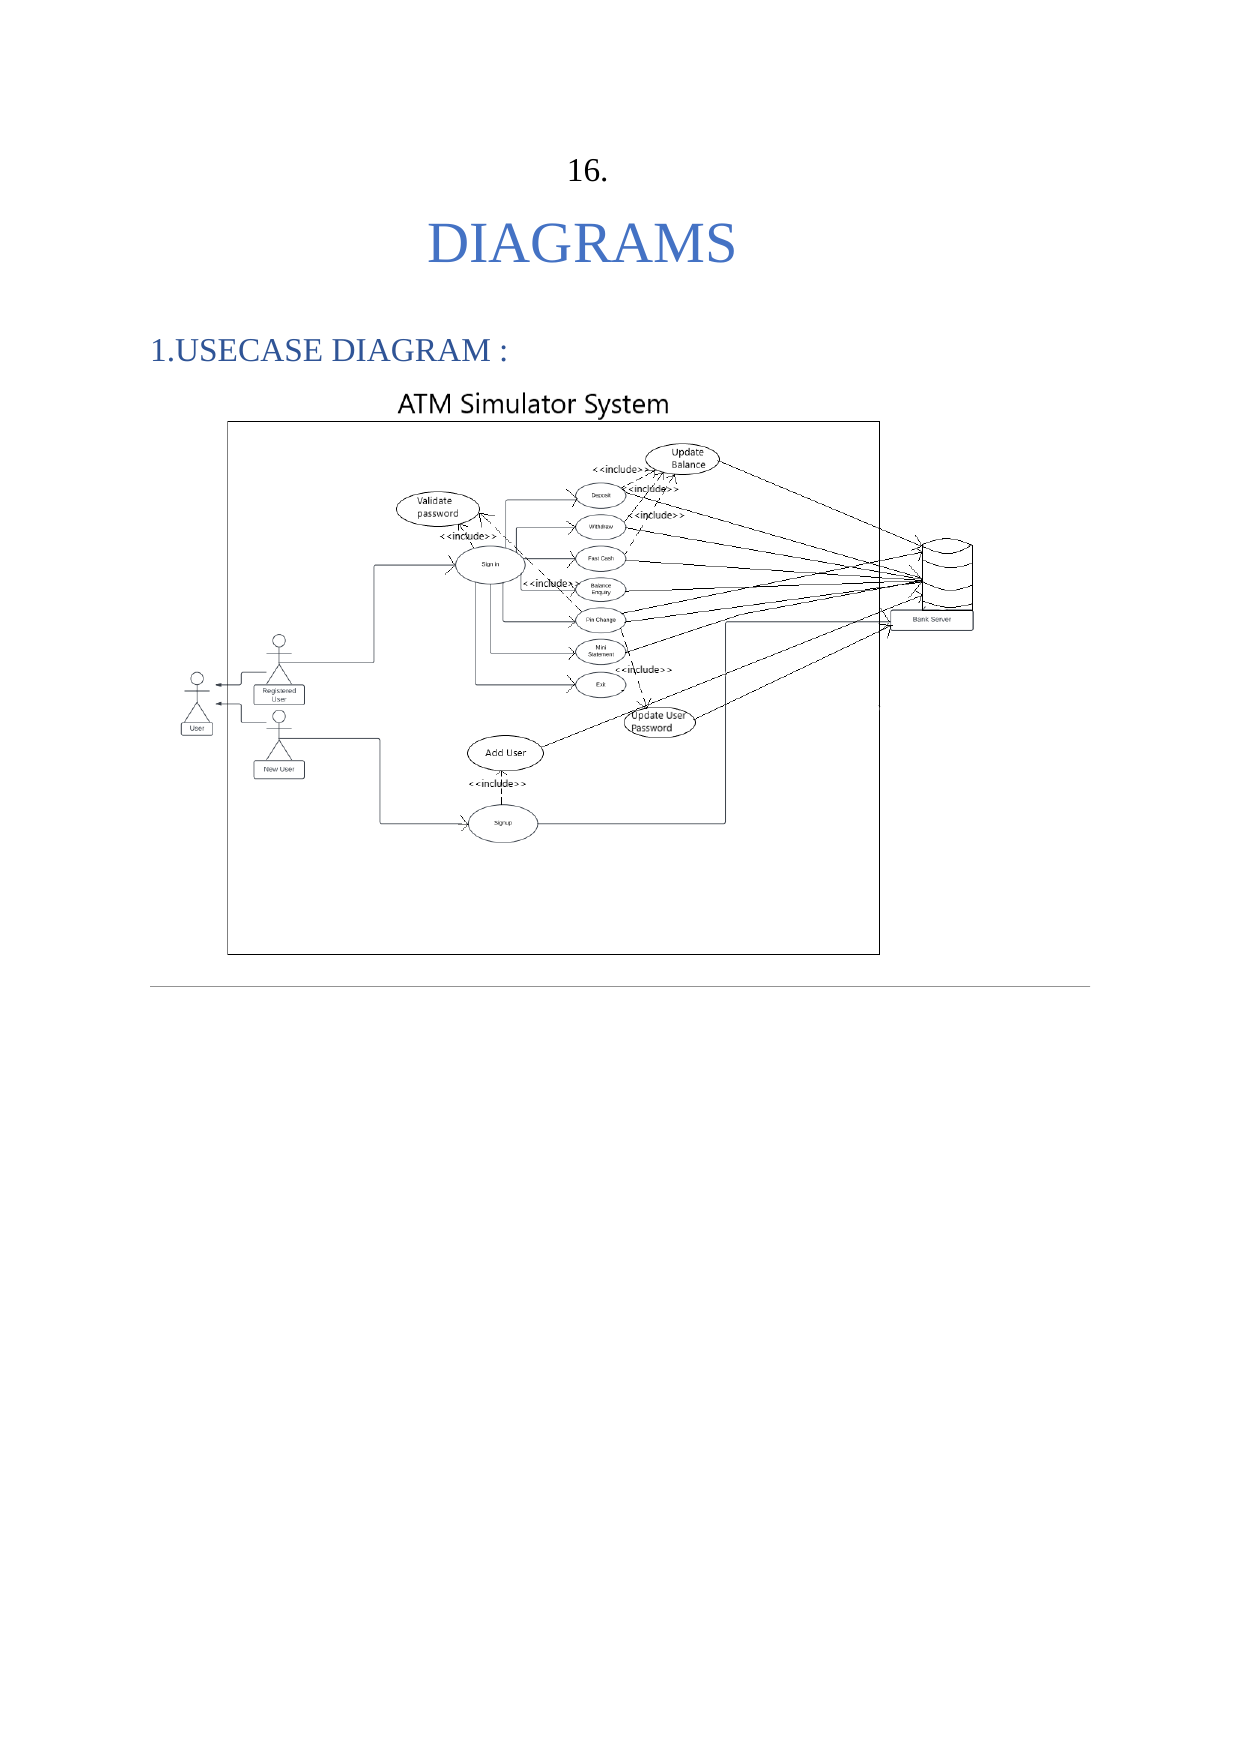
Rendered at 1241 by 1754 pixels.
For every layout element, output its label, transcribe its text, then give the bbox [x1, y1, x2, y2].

subtitle 1.USECASE DIAGRAM : [150, 330, 1090, 369]
text 16. [150, 150, 1090, 188]
title DIAGRAMS [150, 208, 1090, 275]
picture [150, 371, 1091, 987]
